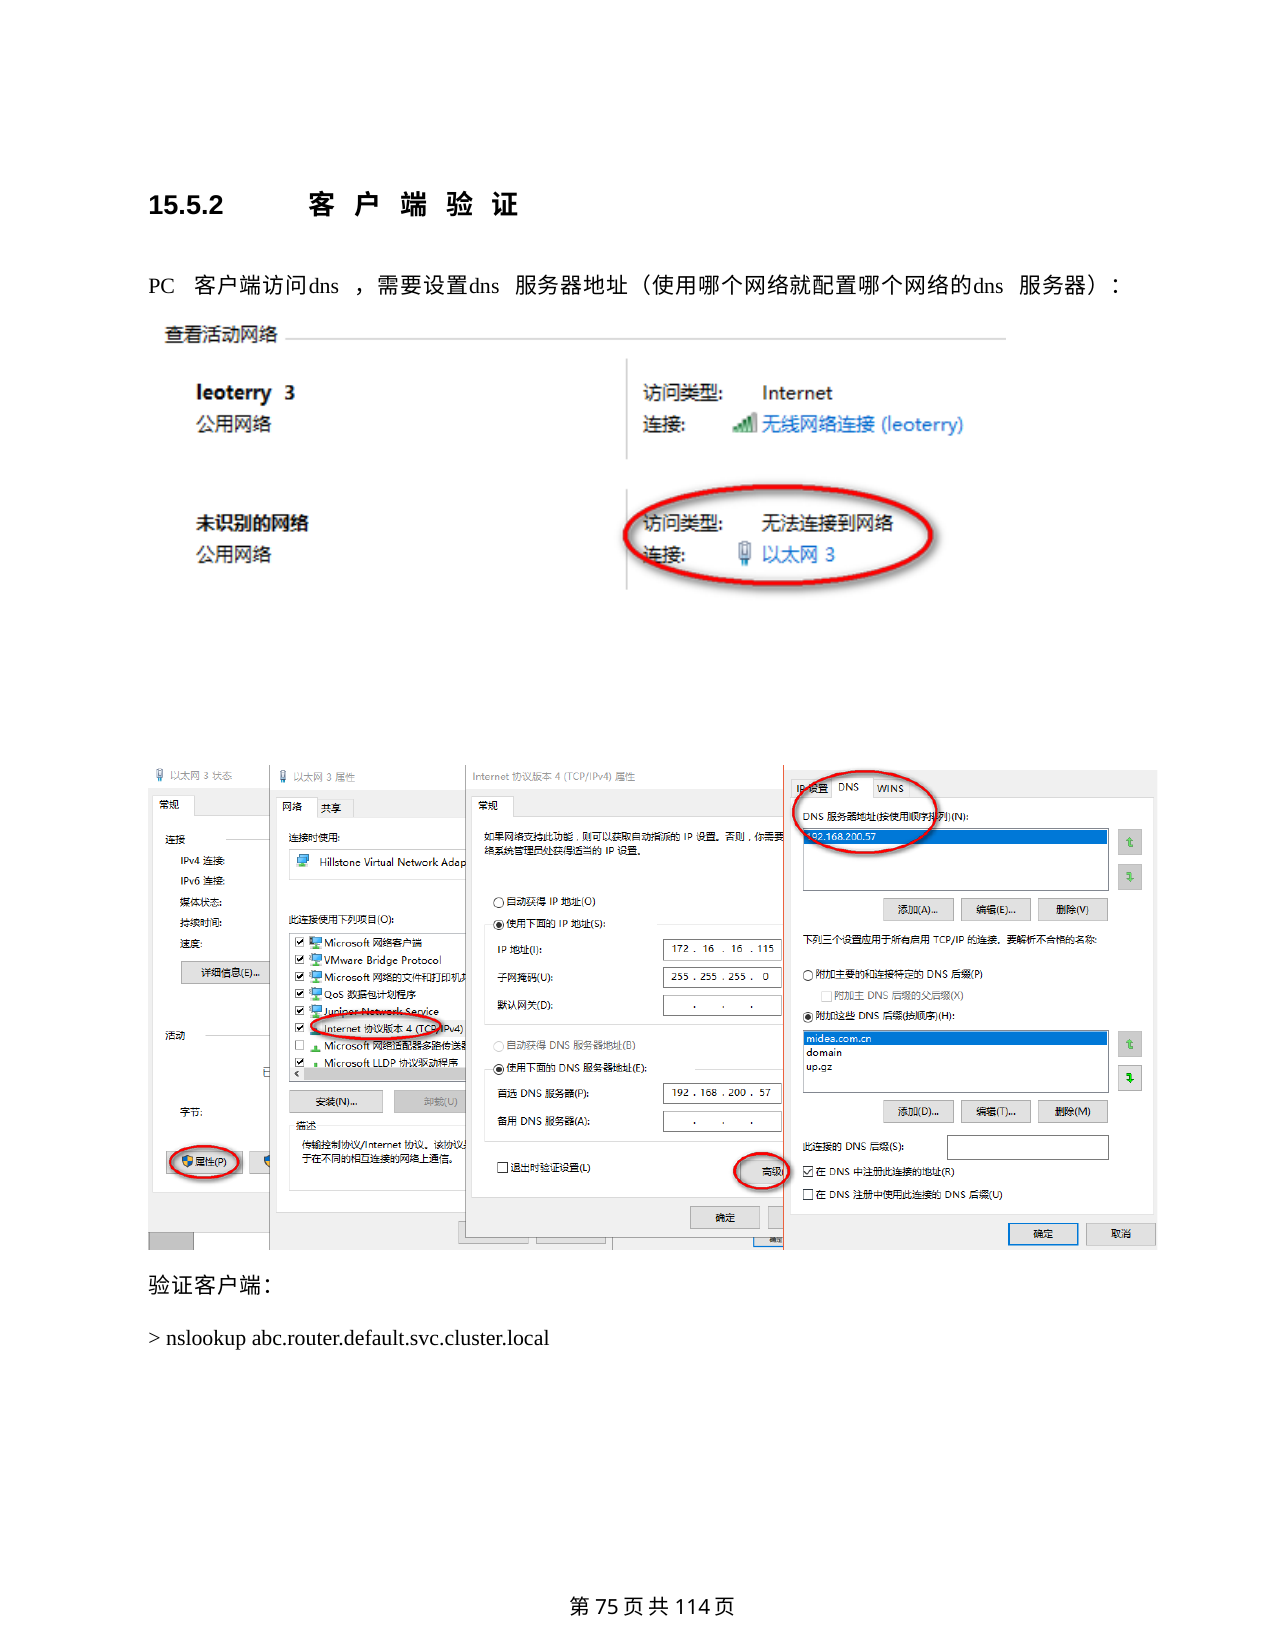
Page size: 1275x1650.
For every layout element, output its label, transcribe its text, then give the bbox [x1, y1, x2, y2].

text > nslookup abc.router.default.svc.cluster.local [148, 1318, 1156, 1356]
picture [148, 318, 1006, 612]
text PC客户端访问dns，需要设置dns服务器地址（使用哪个网络就配置哪个网络的dns服务器）： [148, 266, 1156, 303]
picture [148, 765, 1158, 1250]
subtitle 客户端验证 [148, 165, 1156, 240]
text 验证客户端： [148, 1265, 1156, 1303]
